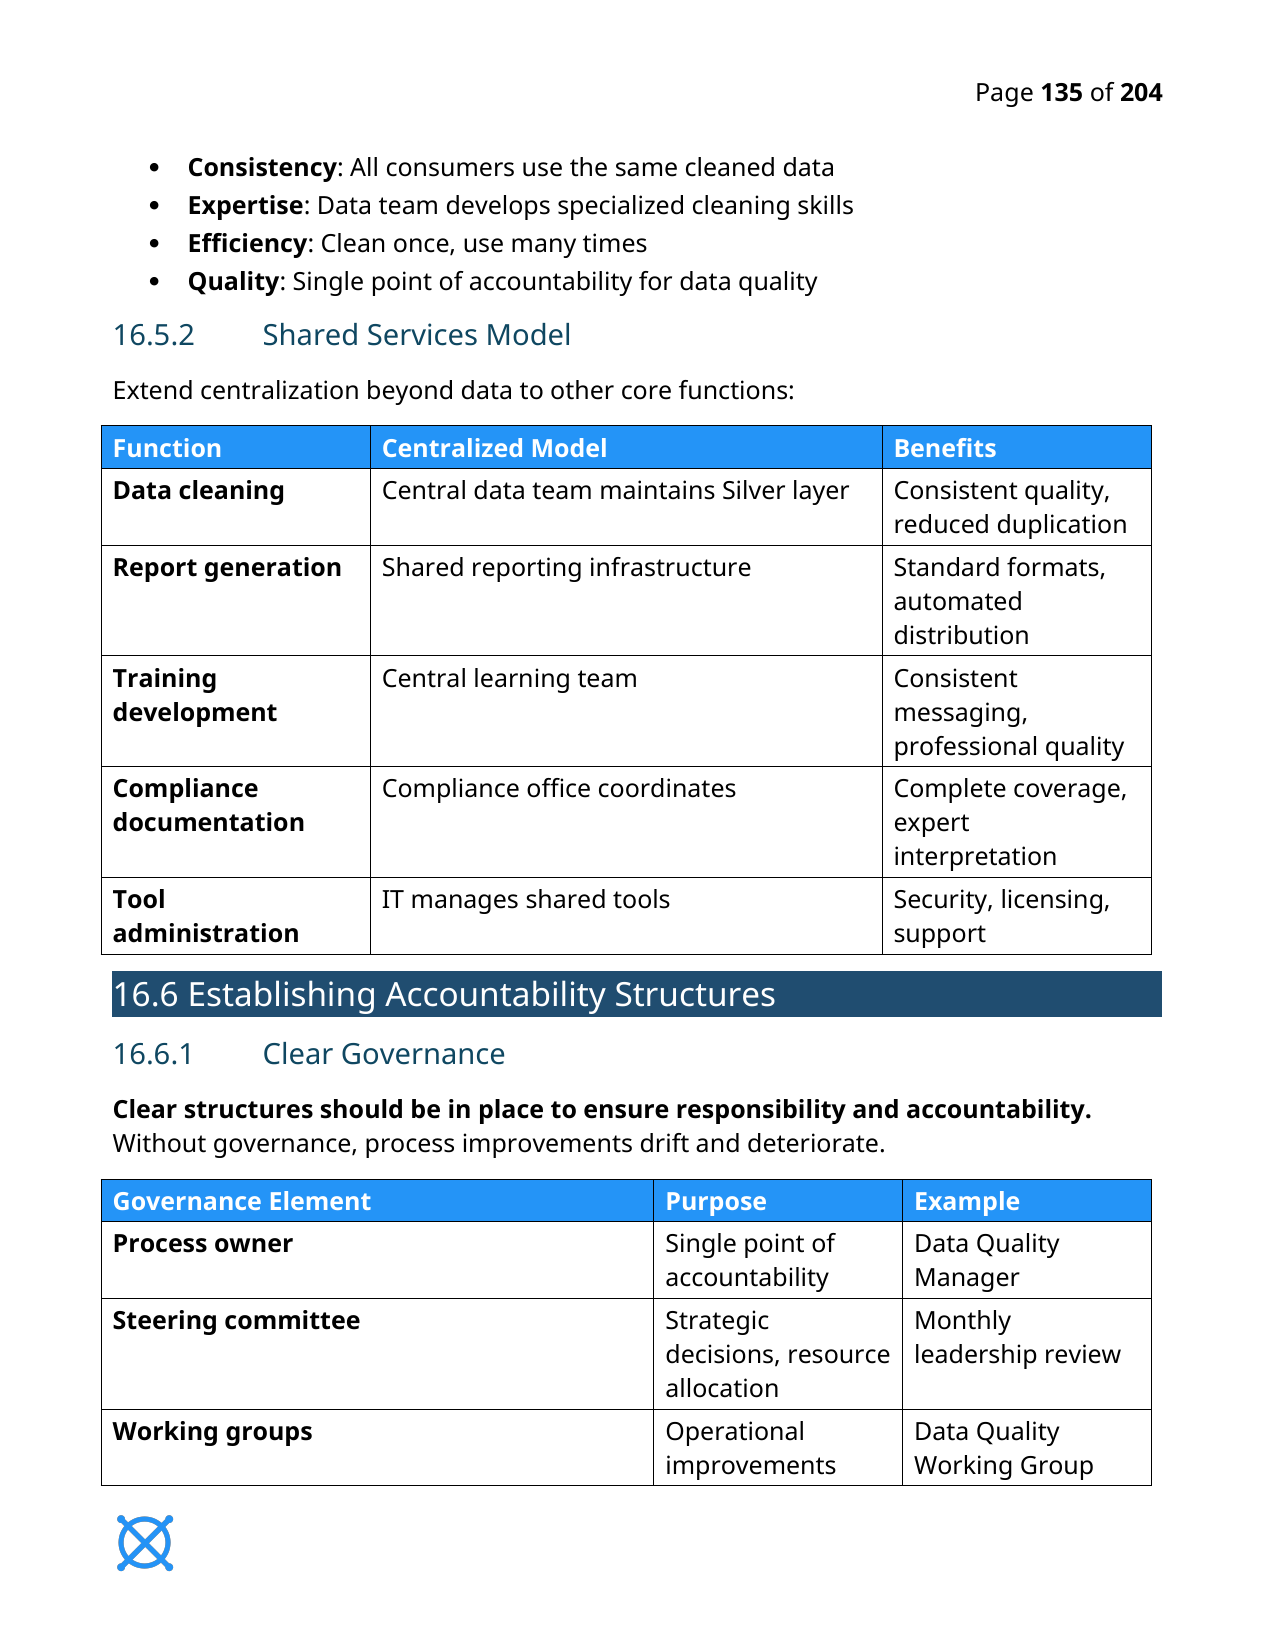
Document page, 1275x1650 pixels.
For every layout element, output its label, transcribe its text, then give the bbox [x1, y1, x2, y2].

subtitle Clear Governance [112, 1033, 1162, 1073]
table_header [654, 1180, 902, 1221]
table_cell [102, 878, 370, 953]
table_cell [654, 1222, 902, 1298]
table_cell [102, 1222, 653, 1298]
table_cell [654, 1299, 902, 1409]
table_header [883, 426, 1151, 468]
list Expertise: Data team develops specialized cleaning skills [150, 188, 1162, 222]
list Efficiency: Clean once, use many times [150, 226, 1162, 260]
text Clear structures should be in place to ensure responsibility and accountability. Without governance, process improvements drift and deteriorate. [112, 1092, 1162, 1160]
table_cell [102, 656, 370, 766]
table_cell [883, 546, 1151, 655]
text Extend centralization beyond data to other core functions: [112, 373, 1162, 407]
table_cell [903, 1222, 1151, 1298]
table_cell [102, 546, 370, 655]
list Quality: Single point of accountability for data quality [150, 263, 1162, 297]
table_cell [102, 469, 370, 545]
list Consistency: All consumers use the same cleaned data [150, 150, 1162, 184]
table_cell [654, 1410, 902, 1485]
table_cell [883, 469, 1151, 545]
subtitle Shared Services Model [112, 314, 1162, 354]
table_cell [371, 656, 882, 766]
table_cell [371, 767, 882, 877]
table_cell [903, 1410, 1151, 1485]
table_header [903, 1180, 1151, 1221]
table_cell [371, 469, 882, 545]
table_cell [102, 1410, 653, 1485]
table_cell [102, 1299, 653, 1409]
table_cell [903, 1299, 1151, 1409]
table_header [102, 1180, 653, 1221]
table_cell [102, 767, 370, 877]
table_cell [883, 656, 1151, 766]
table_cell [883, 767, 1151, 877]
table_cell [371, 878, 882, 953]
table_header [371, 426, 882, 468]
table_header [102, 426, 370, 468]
subtitle Establishing Accountability Structures [112, 971, 1162, 1017]
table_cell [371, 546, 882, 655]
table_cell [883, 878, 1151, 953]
picture [112, 1511, 177, 1575]
